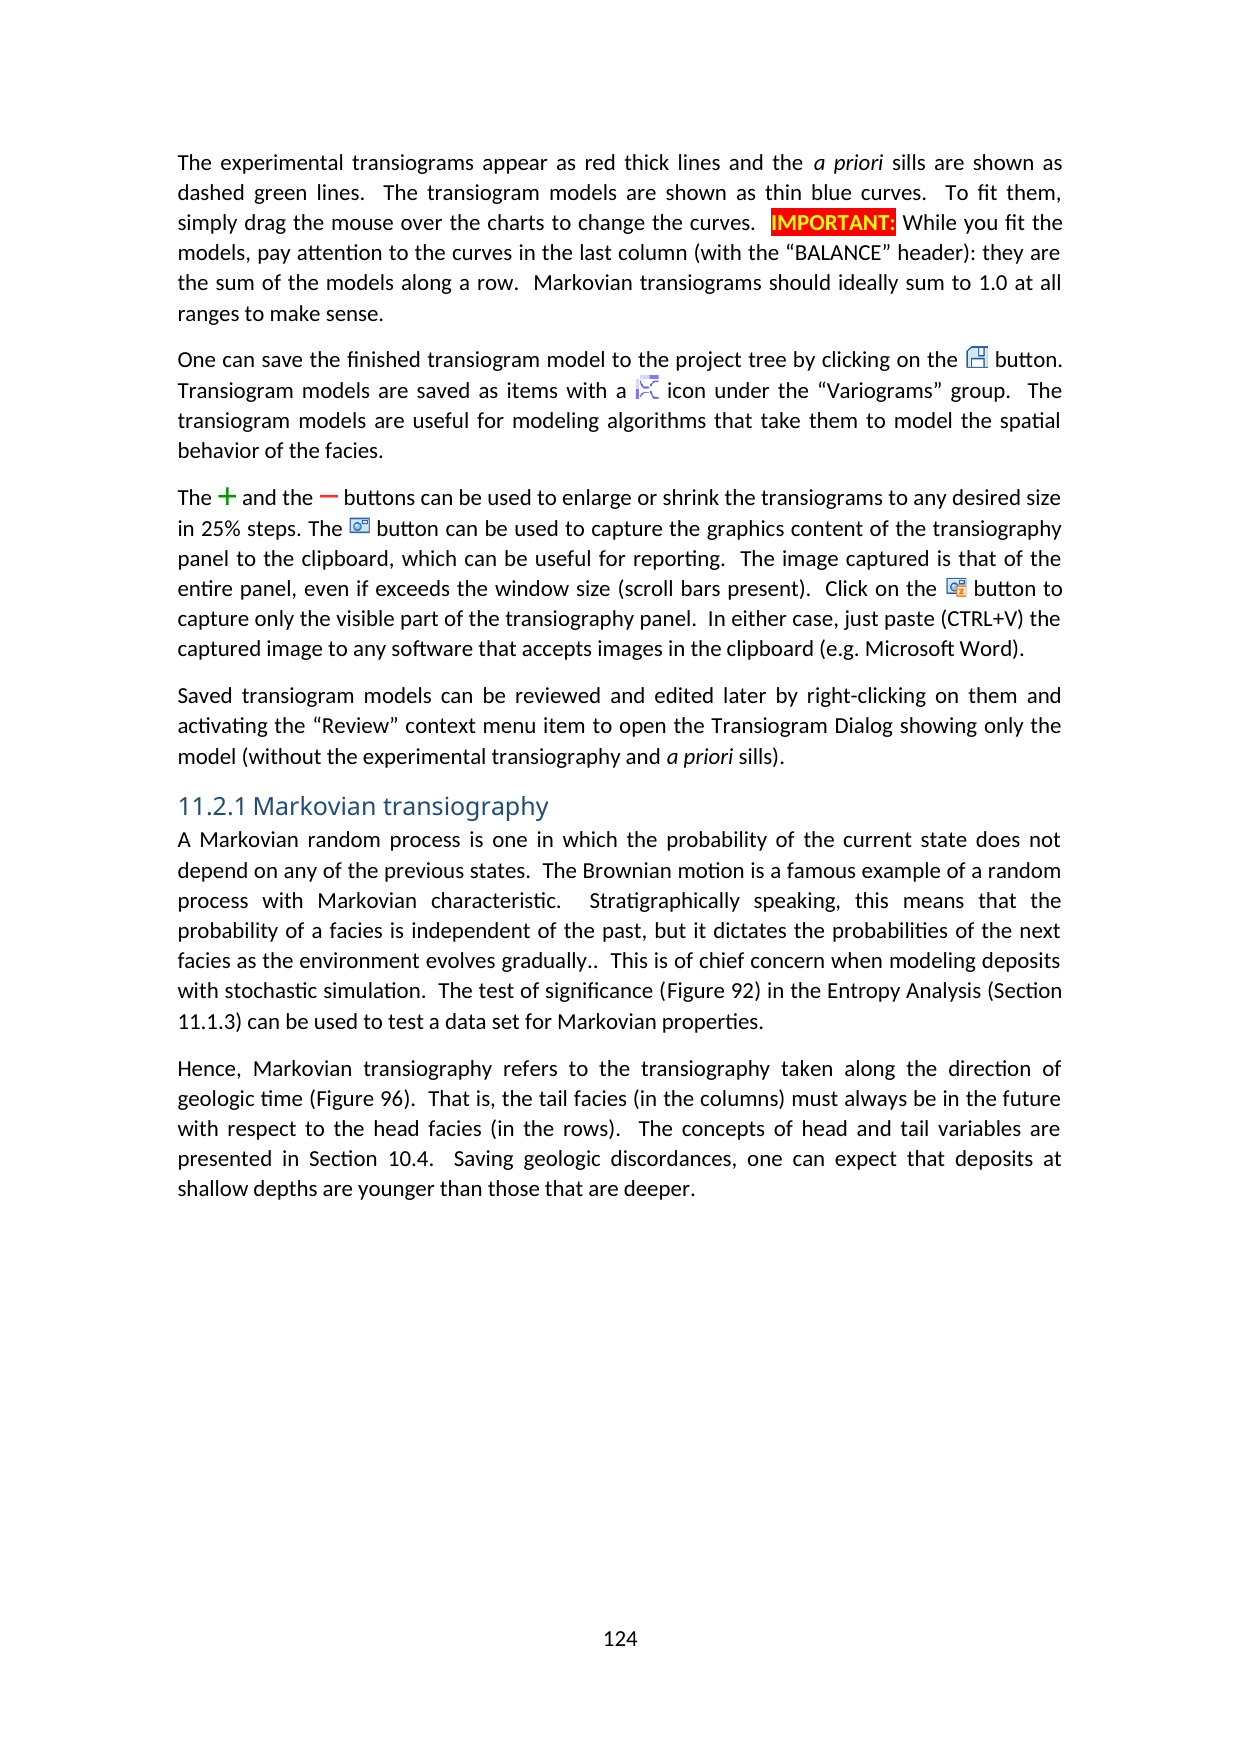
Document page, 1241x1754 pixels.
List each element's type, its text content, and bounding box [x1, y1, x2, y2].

picture [349, 515, 370, 536]
picture [217, 486, 237, 506]
text The experimental transiograms appear as red thick lines and the a priori sills are shown as dashed green lines. The transiogram models are shown as thin blue curves. To fit them, simply drag the mouse over the charts to change the curves. IMPORTANT: While you fit the models, pay attention to the curves in the last column (with the “BALANCE” header): they are the sum of the models along a row. Markovian transiograms should ideally sum to 1.0 at all ranges to make sense. [177, 148, 1063, 327]
picture [946, 576, 967, 597]
text Hence, Markovian transiography refers to the transiography taken along the direction of geologic time (Figure 96). That is, the tail facies (in the columns) must always be in the future with respect to the head facies (in the rows). The concepts of head and tail variables are presented in Section 10.4. Saving geologic discordances, one can expect that deposits at shallow depths are younger than those that are deeper. [177, 1054, 1063, 1202]
text One can save the finished transiogram model to the project tree by clicking on the button. Transiogram models are saved as items with a icon under the “Variograms” group. The transiogram models are useful for modeling algorithms that take them to model the spatial behavior of the facies. [177, 346, 1063, 465]
text Saved transiogram models can be reviewed and edited later by right-clicking on them and activating the “Review” context menu item to open the Transiogram Dialog showing only the model (without the experimental transiography and a priori sills). [177, 681, 1063, 770]
text A Markovian random process is one in which the probability of the current state does not depend on any of the previous states. The Brownian motion is a famous example of a random process with Markovian characteristic. Stratigraphically speaking, this means that the probability of a facies is independent of the past, but it dictates the probabilities of the next facies as the environment evolves gradually.. This is of chief concern when modeling deposits with stochastic simulation. The test of significance (Figure 92) in the Entropy Analysis (Section 11.1.3) can be used to test a data set for Markovian properties. [177, 826, 1063, 1035]
picture [635, 375, 659, 399]
text The and the buttons can be used to enlarge or shrink the transiograms to any desired size in 25% steps. The button can be used to capture the graphics content of the transiography panel to the clipboard, which can be useful for reporting. The image captured is that of the entire panel, even if exceeds the window size (scroll bars present). Click on the button to capture only the visible part of the transiography panel. In either case, just paste (CTRL+V) the captured image to any software that accepts images in the clipboard (e.g. Microsoft Word). [177, 483, 1063, 663]
picture [966, 346, 988, 368]
subtitle Markovian transiography [177, 789, 1063, 823]
picture [318, 486, 338, 506]
